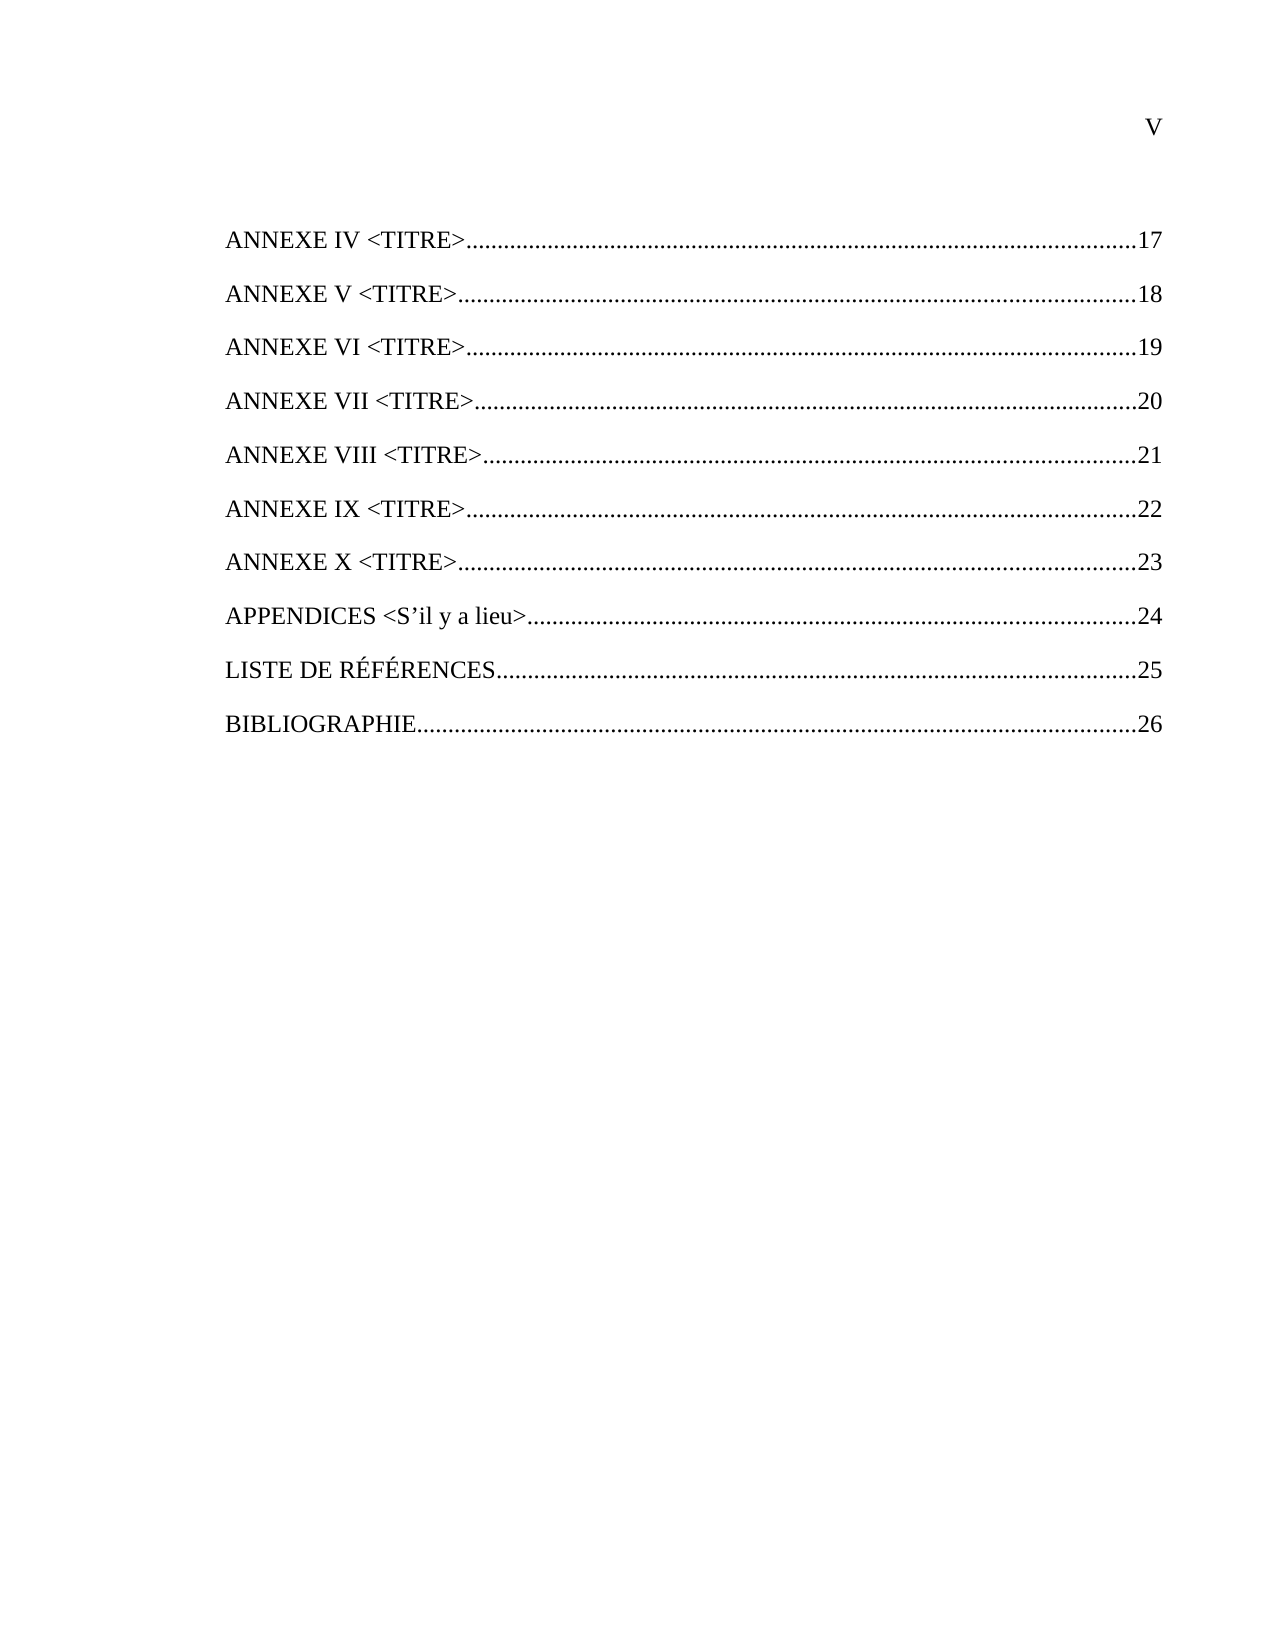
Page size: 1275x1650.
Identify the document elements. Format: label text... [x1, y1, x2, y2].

text ANNEXE X <titre> 23 [225, 547, 1162, 576]
text ANNEXE VIII <titre> 21 [225, 440, 1162, 469]
text ANNEXE IX <titre> 22 [225, 494, 1162, 522]
text ANNEXE VI <titre> 19 [225, 332, 1162, 361]
text ANNEXE V <titre> 18 [225, 279, 1162, 307]
text LISTE DE RÉFÉRENCES 25 [225, 655, 1162, 684]
text APPENDICES <S’il y a lieu> 24 [225, 601, 1162, 630]
text BIBLIOGRAPHIE 26 [225, 709, 1162, 737]
text ANNEXE IV <titre> 17 [225, 225, 1162, 254]
text ANNEXE VII <titre> 20 [225, 386, 1162, 415]
